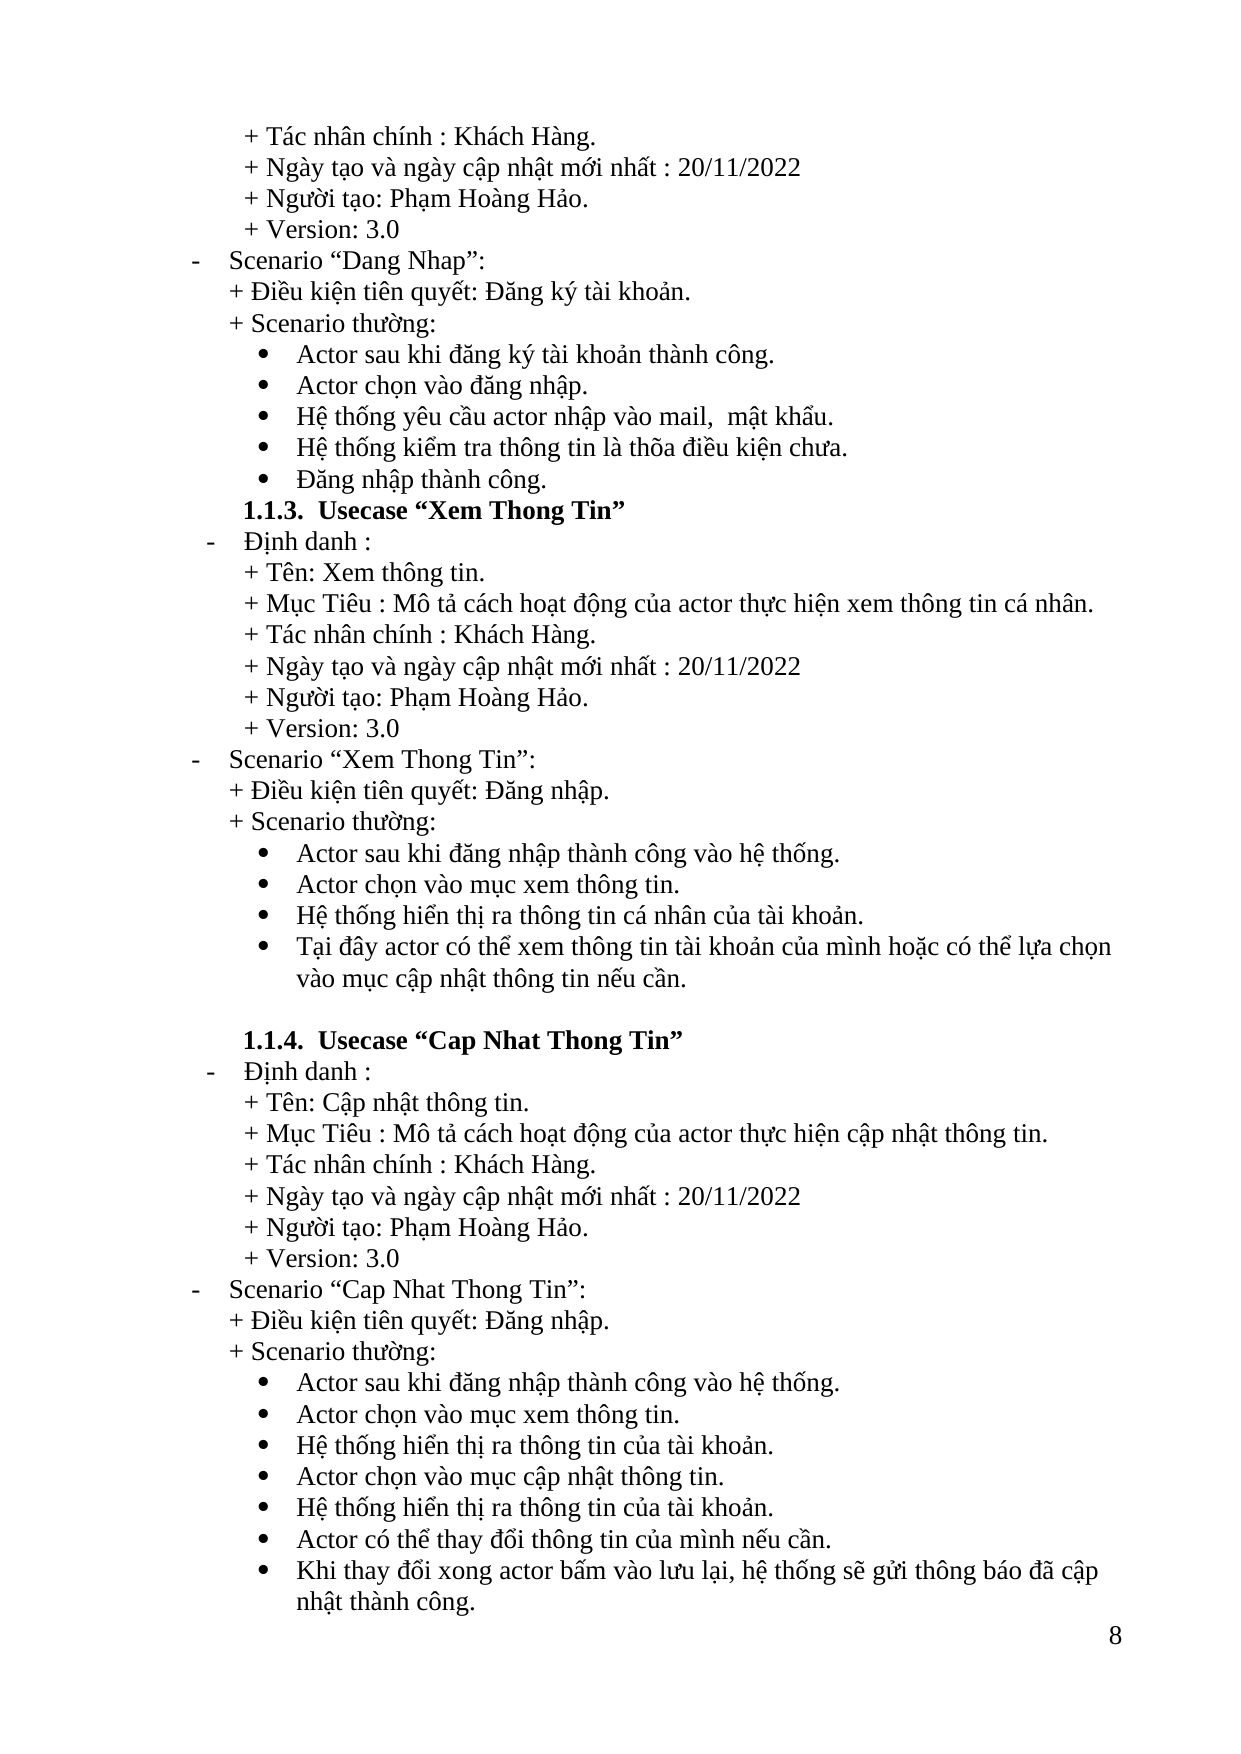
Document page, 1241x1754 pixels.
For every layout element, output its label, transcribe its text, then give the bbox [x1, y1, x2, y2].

list Actor sau khi đăng nhập thành công vào hệ thống. [258, 1367, 1122, 1398]
list Tại đây actor có thể xem thông tin tài khoản của mình hoặc có thể lựa chọn vào mục cập nhật thông tin nếu cần. [258, 930, 1122, 993]
list Hệ thống kiểm tra thông tin là thõa điều kiện chưa. [258, 432, 1122, 463]
text + Điều kiện tiên quyết: Đăng nhập. [228, 1304, 1122, 1335]
text + Tác nhân chính : Khách Hàng. [185, 619, 1122, 650]
list Hệ thống hiển thị ra thông tin của tài khoản. [258, 1429, 1122, 1460]
list Đăng nhập thành công. [258, 463, 1122, 494]
list Hệ thống yêu cầu actor nhập vào mail, mật khẩu. [258, 400, 1122, 432]
list Actor có thể thay đổi thông tin của mình nếu cần. [258, 1523, 1122, 1554]
text + Ngày tạo và ngày cập nhật mới nhất : 20/11/2022 [185, 151, 1122, 182]
list Hệ thống hiển thị ra thông tin của tài khoản. [258, 1492, 1122, 1523]
text + Scenario thường: [228, 307, 1122, 338]
text + Điều kiện tiên quyết: Đăng ký tài khoản. [228, 276, 1122, 307]
list Định danh : [206, 1055, 1122, 1086]
text + Scenario thường: [228, 1335, 1122, 1367]
text + Version: 3.0 [185, 213, 1122, 244]
list Actor sau khi đăng ký tài khoản thành công. [258, 338, 1122, 369]
list Scenario “Dang Nhap”: [191, 244, 1122, 276]
list Định danh : [206, 525, 1122, 556]
text + Tên: Cập nhật thông tin. [185, 1086, 1122, 1117]
list Khi thay đổi xong actor bấm vào lưu lại, hệ thống sẽ gửi thông báo đã cập nhật thành công. [258, 1554, 1122, 1616]
list Usecase “Cap Nhat Thong Tin” [243, 1024, 1122, 1055]
list Actor chọn vào mục cập nhật thông tin. [258, 1460, 1122, 1492]
text + Người tạo: Phạm Hoàng Hảo. [185, 1211, 1122, 1242]
text + Ngày tạo và ngày cập nhật mới nhất : 20/11/2022 [185, 1180, 1122, 1211]
list Usecase “Xem Thong Tin” [243, 494, 1122, 525]
text + Scenario thường: [228, 806, 1122, 837]
list Actor chọn vào đăng nhập. [258, 369, 1122, 400]
text + Mục Tiêu : Mô tả cách hoạt động của actor thực hiện xem thông tin cá nhân. [185, 587, 1122, 619]
list Scenario “Xem Thong Tin”: [191, 743, 1122, 774]
list Actor chọn vào mục xem thông tin. [258, 1398, 1122, 1429]
text + Mục Tiêu : Mô tả cách hoạt động của actor thực hiện cập nhật thông tin. [185, 1117, 1122, 1148]
list Scenario “Cap Nhat Thong Tin”: [191, 1273, 1122, 1304]
list Actor chọn vào mục xem thông tin. [258, 868, 1122, 899]
text + Version: 3.0 [185, 712, 1122, 743]
list Hệ thống hiển thị ra thông tin cá nhân của tài khoản. [258, 899, 1122, 930]
text + Version: 3.0 [185, 1242, 1122, 1273]
text + Tác nhân chính : Khách Hàng. [185, 120, 1122, 151]
text + Tên: Xem thông tin. [185, 556, 1122, 587]
text + Ngày tạo và ngày cập nhật mới nhất : 20/11/2022 [185, 650, 1122, 681]
text + Điều kiện tiên quyết: Đăng nhập. [228, 774, 1122, 806]
text + Người tạo: Phạm Hoàng Hảo. [185, 681, 1122, 712]
list Actor sau khi đăng nhập thành công vào hệ thống. [258, 837, 1122, 868]
text + Người tạo: Phạm Hoàng Hảo. [185, 182, 1122, 213]
text + Tác nhân chính : Khách Hàng. [185, 1148, 1122, 1180]
